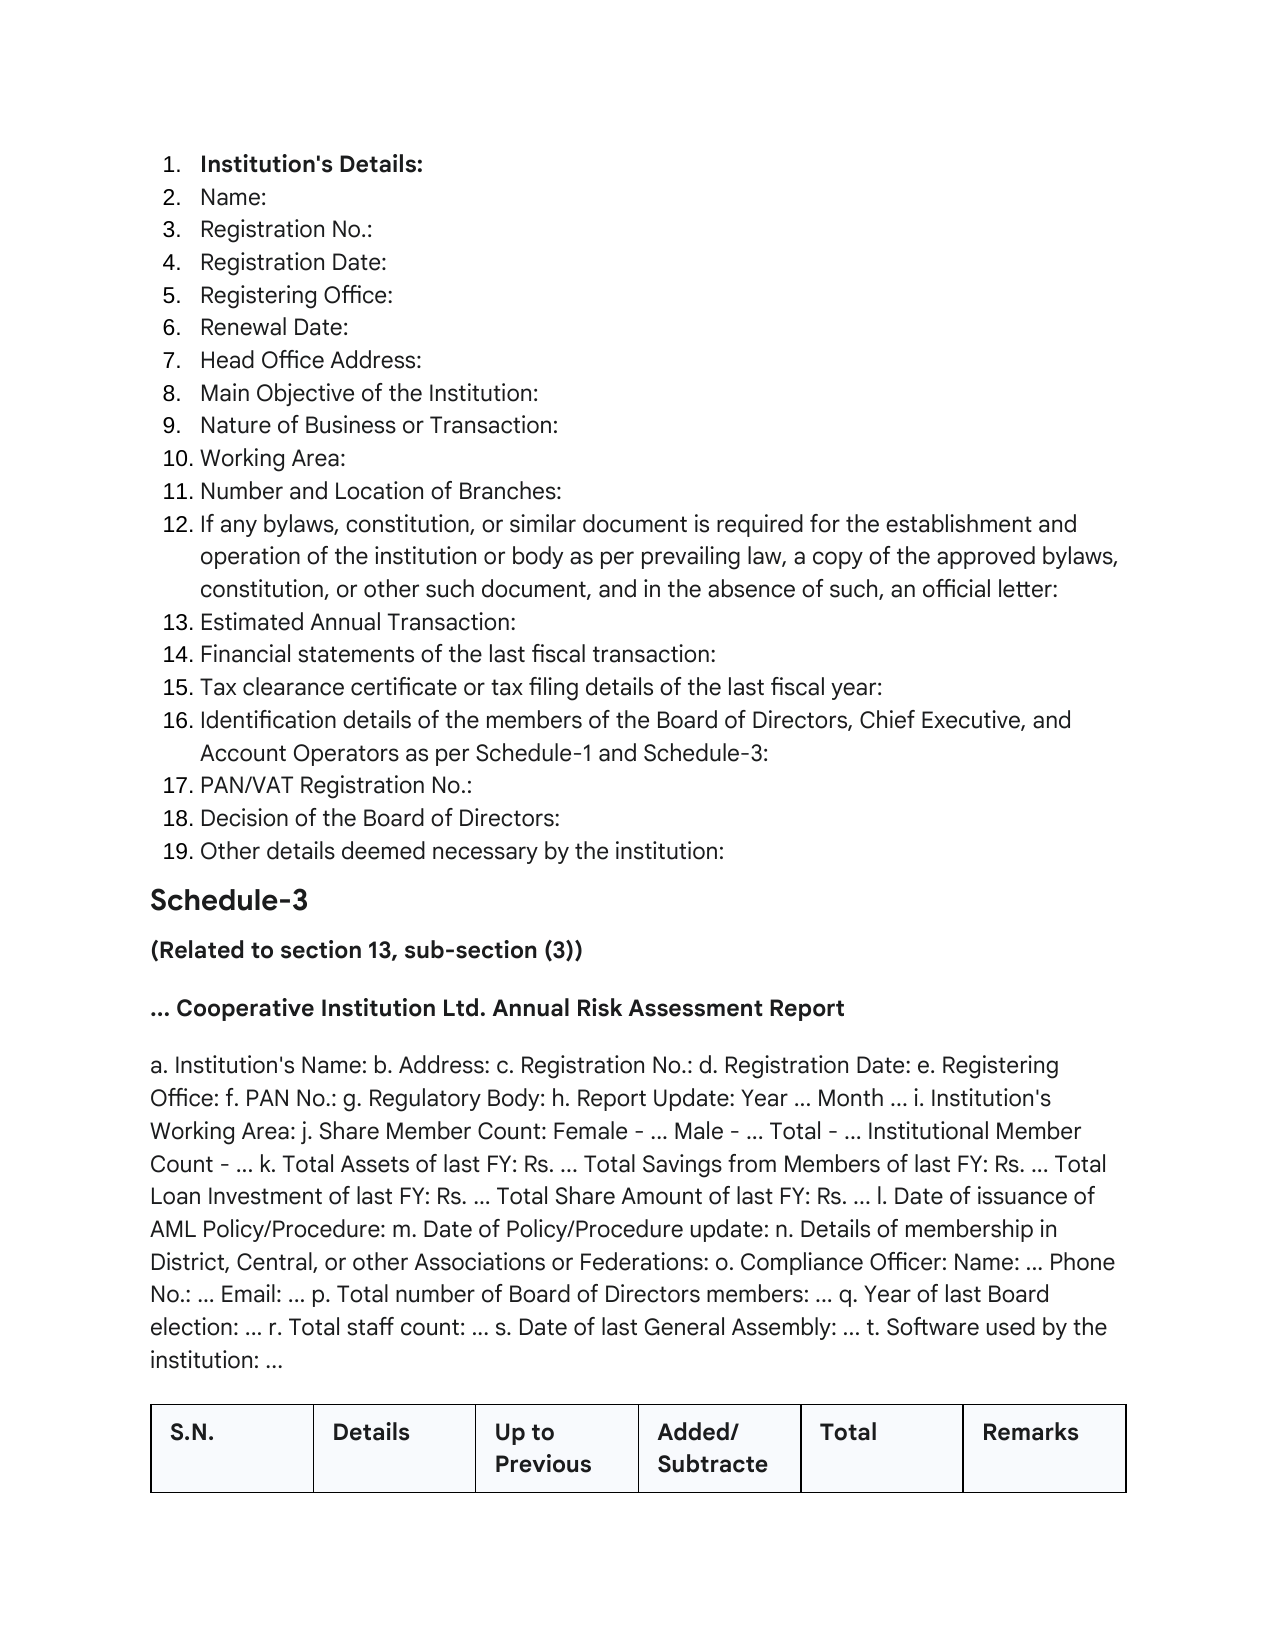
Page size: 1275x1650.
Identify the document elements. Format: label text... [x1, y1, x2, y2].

list Institution's Details: [162, 150, 1125, 179]
list Other details deemed necessary by the institution: [162, 837, 1125, 866]
list Registration No.: [162, 215, 1125, 244]
text a. Institution's Name: b. Address: c. Registration No.: d. Registration Date: e. Registering Office: f. PAN No.: g. Regulatory Body: h. Report Update: Year ... Month ... i. Institution's Working Area: j. Share Member Count: Female - ... Male - ... Total - ... Institutional Member Count - ... k. Total Assets of last FY: Rs. ... Total Savings from Members of last FY: Rs. ... Total Loan Investment of last FY: Rs. ... Total Share Amount of last FY: Rs. ... l. Date of issuance of AML Policy/Procedure: m. Date of Policy/Procedure update: n. Details of membership in District, Central, or other Associations or Federations: o. Compliance Officer: Name: ... Phone No.: ... Email: ... p. Total number of Board of Directors members: ... q. Year of last Board election: ... r. Total staff count: ... s. Date of last General Assembly: ... t. Software used by the institution: ... [150, 1052, 1125, 1375]
list Working Area: [162, 444, 1125, 473]
table_header S.N. [152, 1405, 313, 1492]
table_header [639, 1405, 800, 1492]
text ... Cooperative Institution Ltd. Annual Risk Assessment Report [150, 994, 1125, 1023]
list Identification details of the members of the Board of Directors, Chief Executive, and Account Operators as per Schedule-1 and Schedule-3: [162, 706, 1125, 767]
list Main Objective of the Institution: [162, 379, 1125, 408]
table_header Total [802, 1405, 962, 1492]
text (Related to section 13, sub-section (3)) [150, 936, 1125, 965]
list Registration Date: [162, 248, 1125, 277]
list Number and Location of Branches: [162, 477, 1125, 506]
table_header Up to Previous FY [476, 1405, 638, 1492]
list Financial statements of the last fiscal transaction: [162, 641, 1125, 669]
list If any bylaws, constitution, or similar document is required for the establishment and operation of the institution or body as per prevailing law, a copy of the approved bylaws, constitution, or other such document, and in the absence of such, an official letter: [162, 510, 1125, 604]
list Head Office Address: [162, 346, 1125, 375]
table_header Remarks [964, 1405, 1125, 1492]
list Registering Office: [162, 281, 1125, 309]
list Tax clearance certificate or tax filing details of the last fiscal year: [162, 673, 1125, 702]
list Name: [162, 183, 1125, 211]
list Decision of the Board of Directors: [162, 804, 1125, 833]
list Estimated Annual Transaction: [162, 608, 1125, 637]
list Nature of Business or Transaction: [162, 412, 1125, 440]
list PAN/VAT Registration No.: [162, 771, 1125, 800]
table_header Details [314, 1405, 475, 1492]
subtitle Schedule-3 [150, 882, 1125, 919]
list Renewal Date: [162, 313, 1125, 342]
